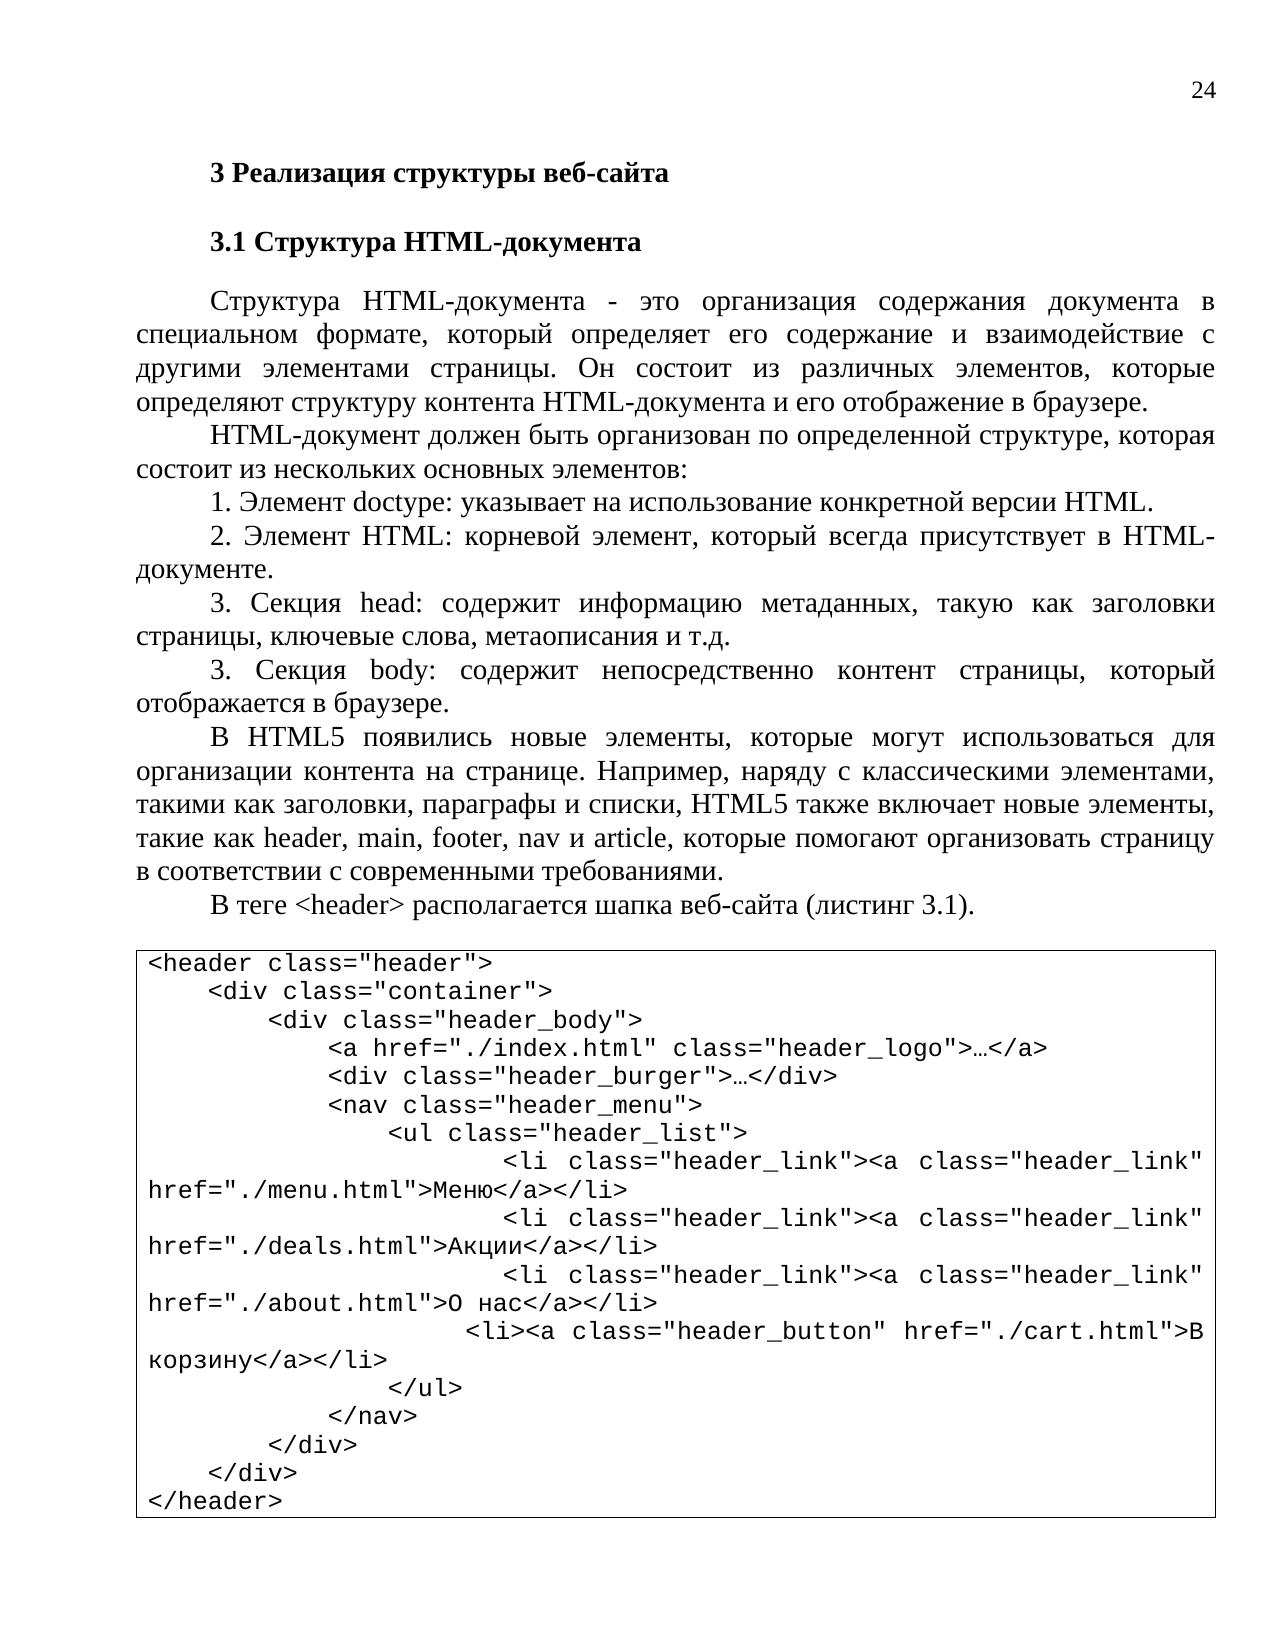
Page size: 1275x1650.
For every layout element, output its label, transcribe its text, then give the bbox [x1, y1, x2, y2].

subtitle 3 Реализация структуры веб-сайта [136, 156, 1216, 189]
text 2. Элемент HTML: корневой элемент, который всегда присутствует в HTML-документе. [136, 518, 1216, 585]
text 3. Секция head: содержит информацию метаданных, такую как заголовки страницы, ключевые слова, метаописания и т.д. [136, 585, 1216, 652]
text HTML-документ должен быть организован по определенной структуре, которая состоит из нескольких основных элементов: [136, 417, 1216, 484]
text Структура HTML-документа - это организация содержания документа в специальном формате, который определяет его содержание и взаимодействие с другими элементами страницы. Он состоит из различных элементов, которые определяют структуру контента HTML-документа и его отображение в браузере. [136, 283, 1216, 417]
text В HTML5 появились новые элементы, которые могут использоваться для организации контента на странице. Например, наряду с классическими элементами, такими как заголовки, параграфы и списки, HTML5 также включает новые элементы, такие как header, main, footer, nav и article, которые помогают организовать страницу в соответствии с современными требованиями. [136, 719, 1216, 887]
text 1. Элемент doctype: указывает на использование конкретной версии HTML. [136, 484, 1216, 518]
text В теге <header> располагается шапка веб-сайта (листинг 3.1). [136, 887, 1216, 920]
text 3. Секция body: содержит непосредственно контент страницы, который отображается в браузере. [136, 652, 1216, 719]
subtitle 3.1 Структура HTML-документа [136, 224, 1216, 258]
table_header <header class="header"> <div class="container"> <div class="header_body"> <a href="./index.html" class="header_logo">…</a> <div class="header_burger">…</div> <nav class="header_menu"> <ul class="header_list"> <li class="header_link"><a class="header_link" href="./menu.html">Меню</a></li> <li class="header_link"><a class="header_link" href="./deals.html">Акции</a></li> <li class="header_link"><a class="header_link" href="./about.html">О нас</a></li> <li><a class="header_button" href="./cart.html">В корзину</a></li> </ul> </nav> </div> </div> </header> [137, 951, 1215, 1517]
